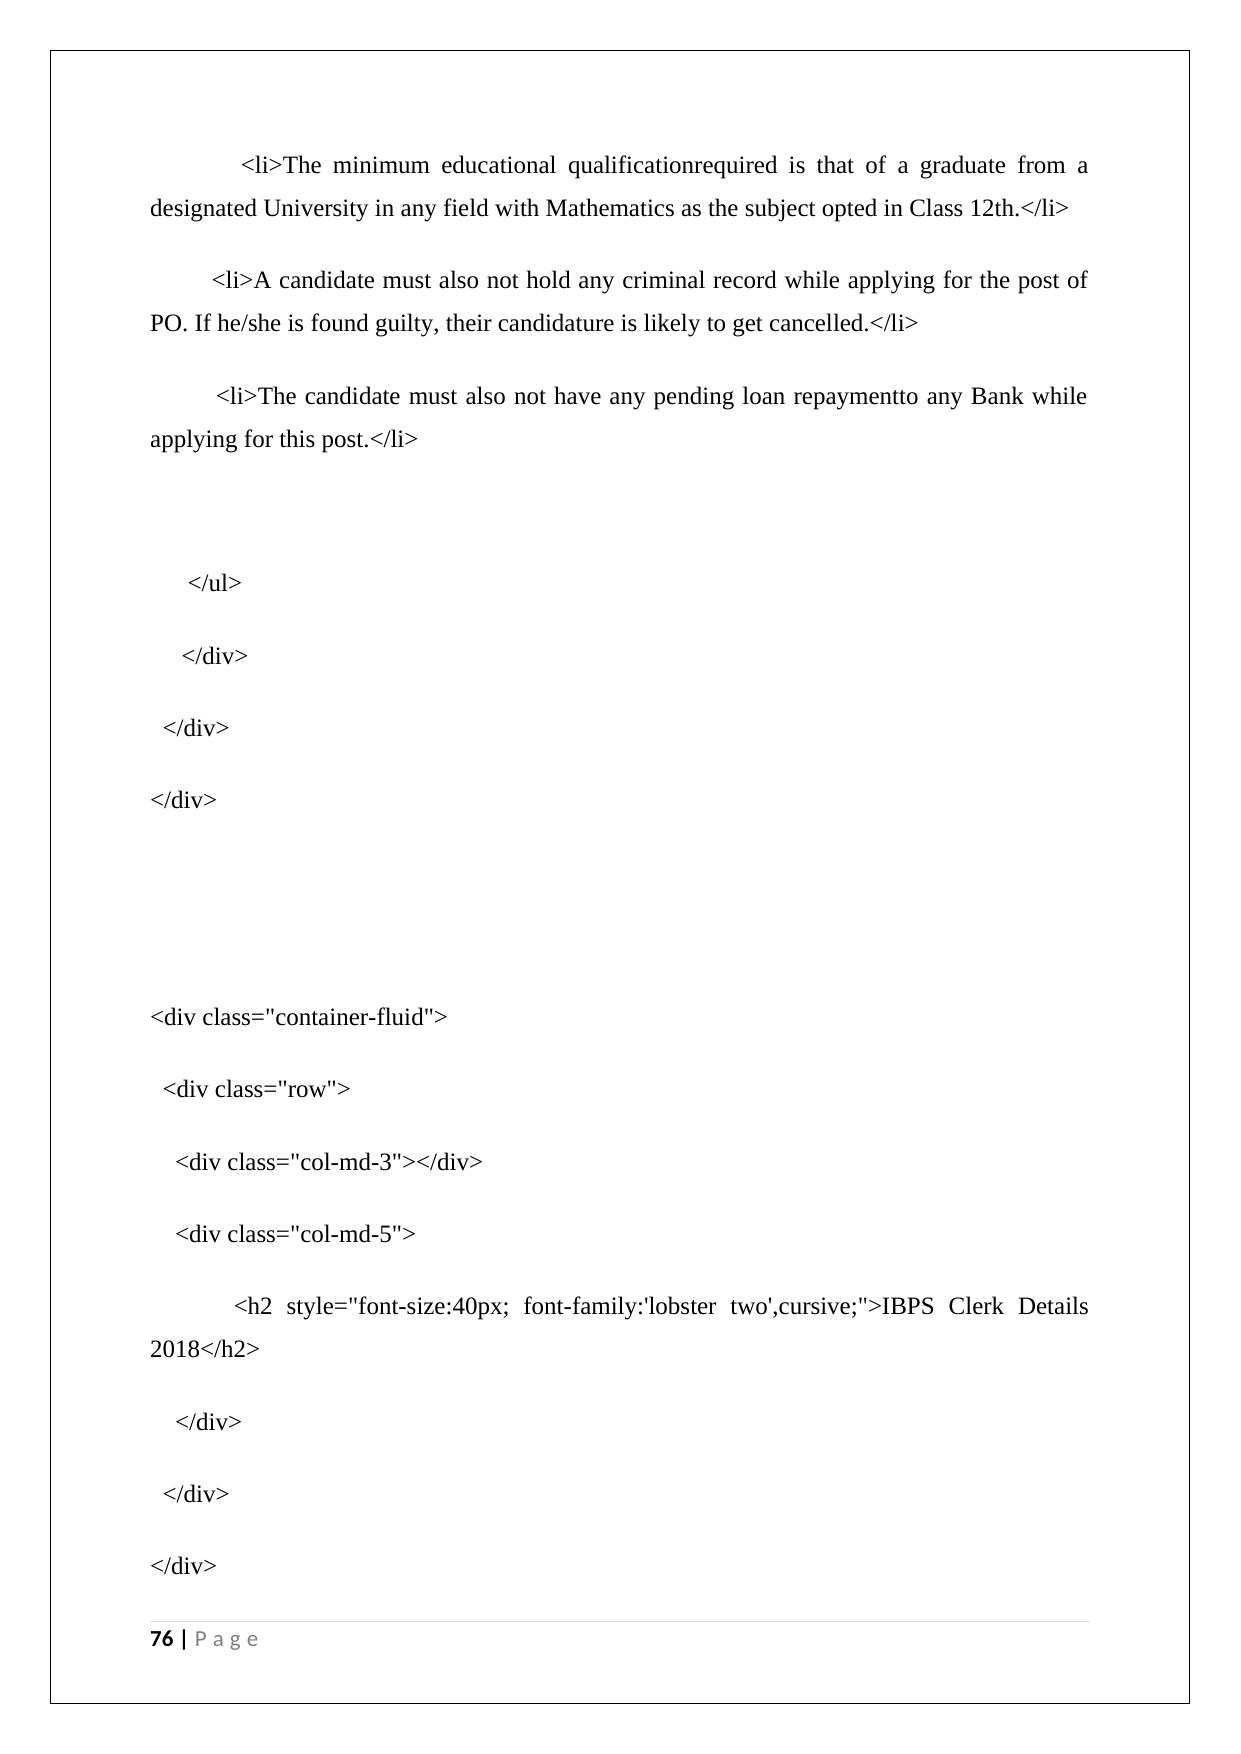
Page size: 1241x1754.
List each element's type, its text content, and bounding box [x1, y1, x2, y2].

text </div> [150, 1551, 1090, 1580]
text </div> [150, 1479, 1090, 1508]
text <li>The minimum educational qualificationrequired is that of a graduate from a designated University in any field with Mathematics as the subject opted in Class 12th.</li> [150, 150, 1090, 222]
text </div> [150, 713, 1090, 742]
text </ul> [150, 568, 1090, 597]
text <div class="row"> [150, 1074, 1090, 1103]
text <div class="col-md-5"> [150, 1219, 1090, 1248]
text <li>A candidate must also not hold any criminal record while applying for the post of PO. If he/she is found guilty, their candidature is likely to get cancelled.</li> [150, 265, 1090, 337]
text <li>The candidate must also not have any pending loan repaymentto any Bank while applying for this post.</li> [150, 381, 1090, 453]
text <div class="col-md-3"></div> [150, 1147, 1090, 1176]
text </div> [150, 641, 1090, 669]
text </div> [150, 785, 1090, 814]
text <div class="container-fluid"> [150, 1002, 1090, 1031]
text </div> [150, 1407, 1090, 1436]
text <h2 style="font-size:40px; font-family:'lobster two',cursive;">IBPS Clerk Details 2018</h2> [150, 1291, 1090, 1363]
